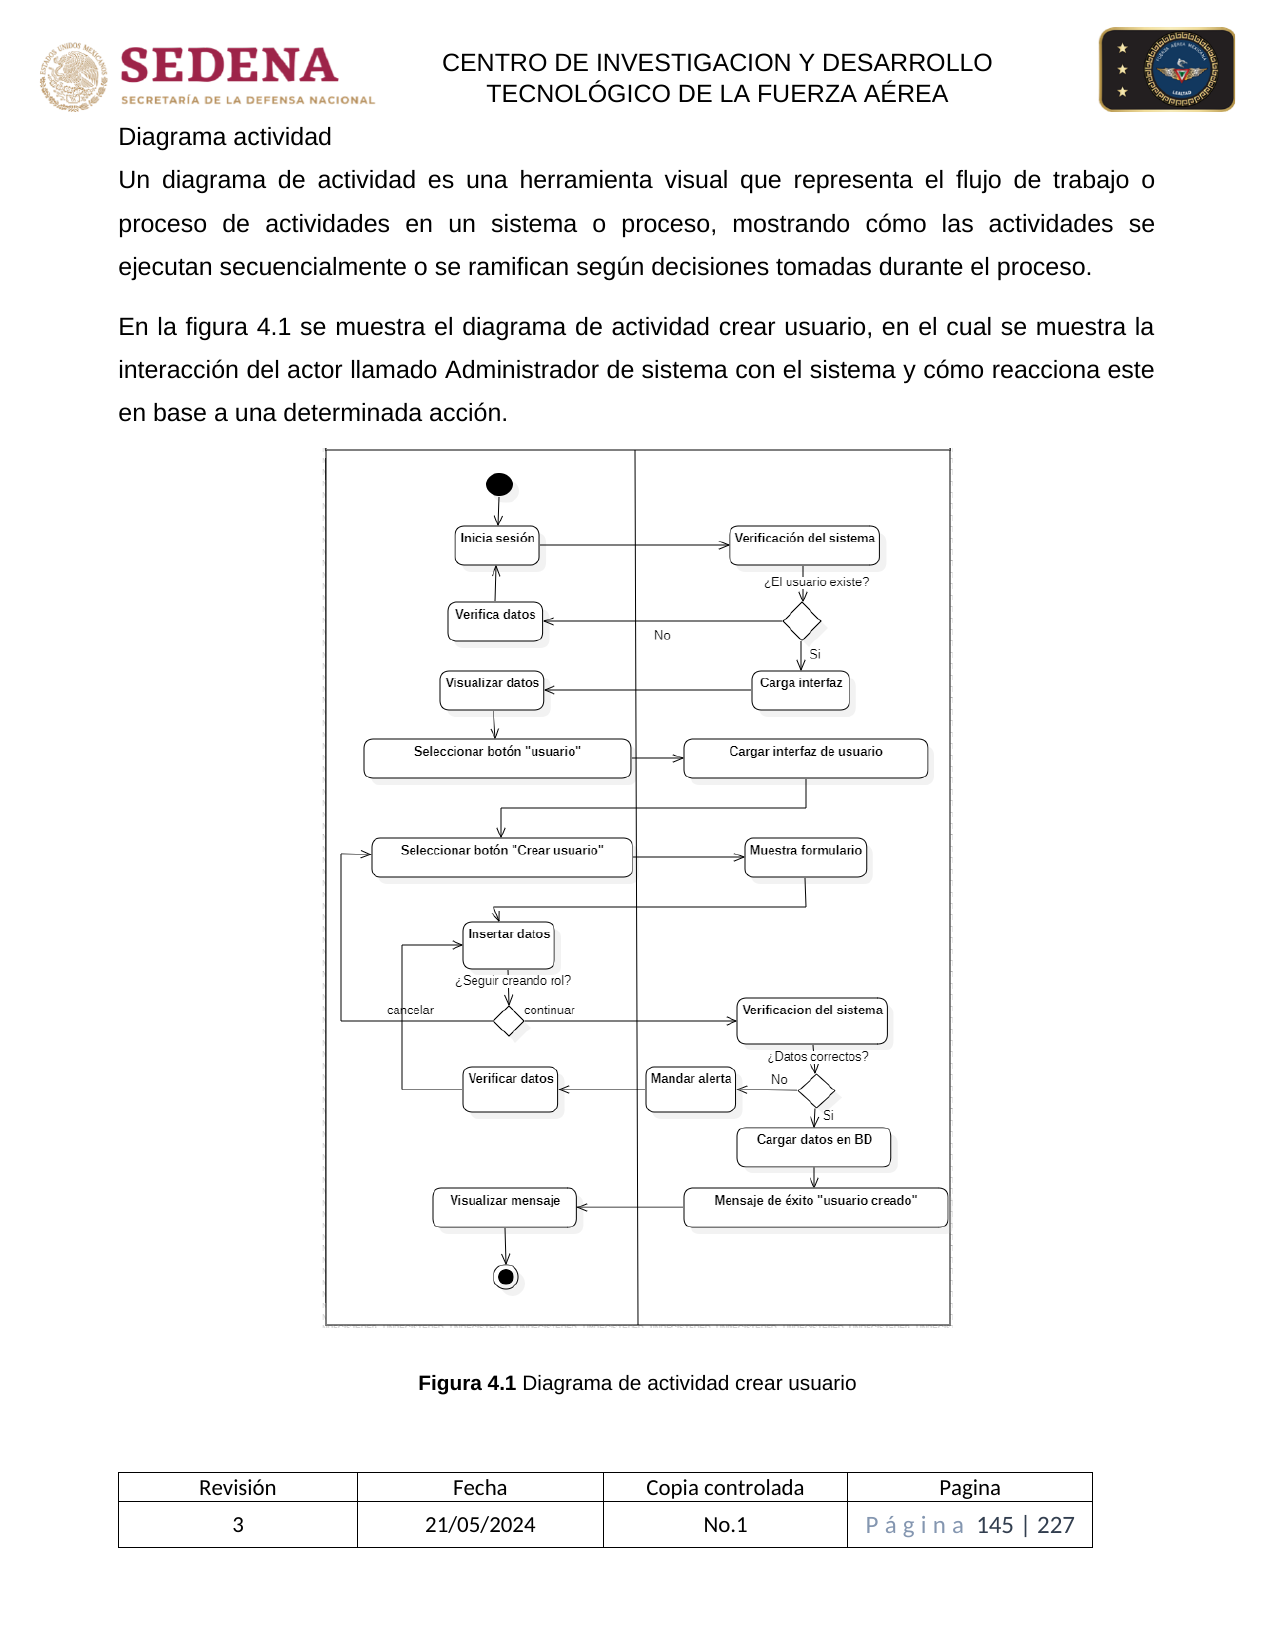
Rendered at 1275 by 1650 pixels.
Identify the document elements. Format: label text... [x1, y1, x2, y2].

picture [39, 27, 1236, 112]
subtitle Diagrama actividad [118, 122, 1157, 151]
text Un diagrama de actividad es una herramienta visual que representa el flujo de trabajo o proceso de actividades en un sistema o proceso, mostrando cómo las actividades se ejecutan secuencialmente o se ramifican según decisiones tomadas durante el proceso. [118, 165, 1157, 280]
text En la figura 4.1 se muestra el diagrama de actividad crear usuario, en el cual se muestra la interacción del actor llamado Administrador de sistema con el sistema y cómo reacciona este en base a una determinada acción. [118, 311, 1157, 426]
picture [322, 448, 953, 1328]
